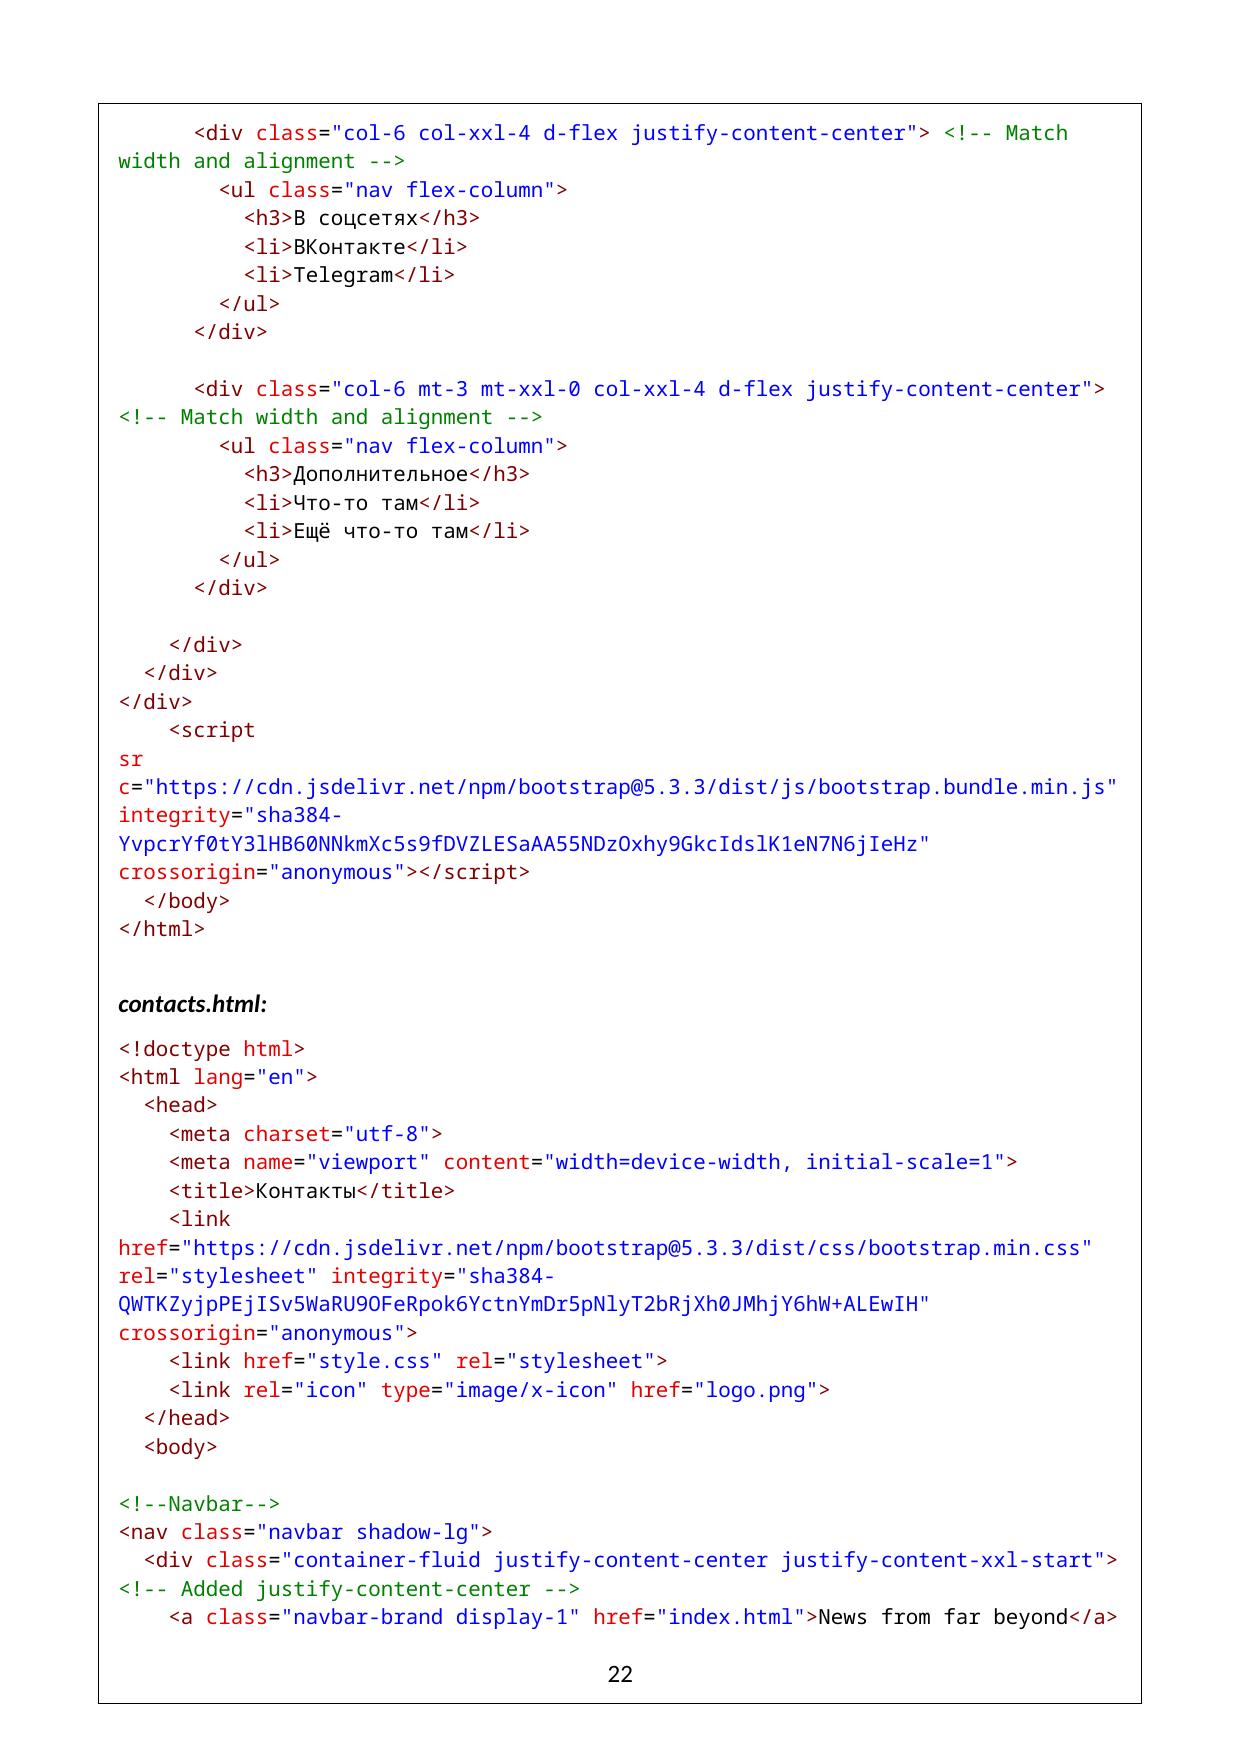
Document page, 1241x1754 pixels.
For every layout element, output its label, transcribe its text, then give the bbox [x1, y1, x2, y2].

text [118, 118, 1122, 175]
text </ul> [118, 545, 1122, 573]
text <li>Ещё что-то там</li> [118, 516, 1122, 545]
text <li>ВКонтакте</li> [118, 232, 1122, 260]
text <title>Контакты</title> [118, 1176, 1122, 1204]
text <div class="col-6 mt-3 mt-xxl-0 col-xxl-4 d-flex justify-content-center"> <!-- Match width and alignment --> [118, 374, 1122, 431]
text <head> [118, 1091, 1122, 1119]
text <link rel="icon" type="image/x-icon" href="logo.png"> [118, 1375, 1122, 1403]
text contacts.html: [118, 988, 1122, 1019]
text </head> [118, 1403, 1122, 1432]
text </body> [118, 886, 1122, 914]
text </div> [118, 317, 1122, 346]
text </div> [118, 573, 1122, 602]
text </div> [118, 658, 1122, 687]
text <script src="https://cdn.jsdelivr.net/npm/bootstrap@5.3.3/dist/js/bootstrap.bundle.min.js" integrity="sha384-YvpcrYf0tY3lHB60NNkmXc5s9fDVZLESaAA55NDzOxhy9GkcIdslK1eN7N6jIeHz" crossorigin="anonymous"></script> [118, 715, 1122, 886]
text <nav class="navbar shadow-lg"> [118, 1517, 1122, 1546]
text <h3>В соцсетях</h3> [118, 203, 1122, 232]
text <ul class="nav flex-column"> [118, 431, 1122, 459]
text </html> [118, 914, 1122, 943]
text <!--Navbar--> [118, 1489, 1122, 1517]
text </div> [118, 630, 1122, 658]
text </ul> [118, 289, 1122, 317]
text <a class="navbar-brand display-1" href="index.html">News from far beyond</a> [118, 1602, 1122, 1631]
text <html lang="en"> [118, 1062, 1122, 1091]
text <meta charset="utf-8"> [118, 1119, 1122, 1147]
text <body> [118, 1432, 1122, 1460]
text <!doctype html> [118, 1034, 1122, 1062]
text <div class="container-fluid justify-content-center justify-content-xxl-start"> <!-- Added justify-content-center --> [118, 1546, 1122, 1602]
text <li>Telegram</li> [118, 260, 1122, 289]
text <h3>Дополнительное</h3> [118, 459, 1122, 488]
text <ul class="nav flex-column"> [118, 175, 1122, 203]
text <link href="https://cdn.jsdelivr.net/npm/bootstrap@5.3.3/dist/css/bootstrap.min.css" rel="stylesheet" integrity="sha384-QWTKZyjpPEjISv5WaRU9OFeRpok6YctnYmDr5pNlyT2bRjXh0JMhjY6hW+ALEwIH" crossorigin="anonymous"> [118, 1204, 1122, 1346]
text <li>Что-то там</li> [118, 488, 1122, 516]
text <link href="style.css" rel="stylesheet"> [118, 1346, 1122, 1375]
text </div> [118, 687, 1122, 715]
text <meta name="viewport" content="width=device-width, initial-scale=1"> [118, 1147, 1122, 1176]
